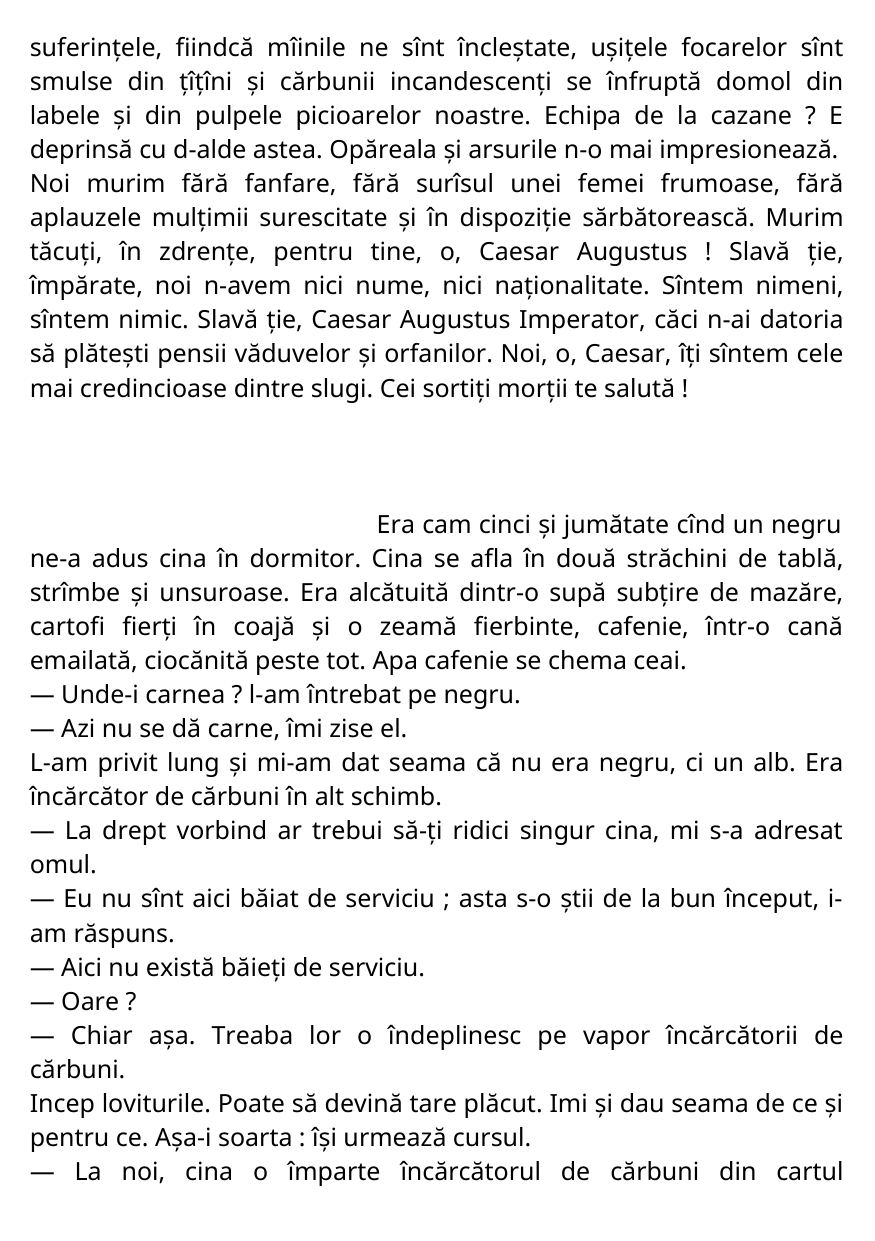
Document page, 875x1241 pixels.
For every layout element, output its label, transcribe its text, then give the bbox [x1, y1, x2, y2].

text L-am privit lung şi mi-am dat seama că nu era negru, ci un alb. Era încărcător de cărbuni în alt schimb. [29, 745, 844, 813]
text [29, 29, 844, 166]
text — Eu nu sînt aici băiat de serviciu ; asta s-o ştii de la bun început, i-am răspuns. [29, 881, 844, 949]
text — Chiar aşa. Treaba lor o îndeplinesc pe vapor încărcătorii de cărbuni. [29, 1017, 844, 1086]
text — Azi nu se dă carne, îmi zise el. [29, 711, 844, 745]
text — Unde-i carnea ? l-am întrebat pe negru. [29, 677, 844, 711]
text — Oare ? [29, 983, 844, 1017]
text Incep loviturile. Poate să devină tare plăcut. Imi şi dau seama de ce şi pentru ce. Aşa-i soarta : îşi urmează cursul. [29, 1086, 844, 1154]
text Era cam cinci şi jumătate cînd un negru ne-a adus cina în dormitor. Cina se afla în două străchini de tablă, strîmbe şi unsuroase. Era alcătuită dintr-o supă subţire de mazăre, cartofi fierţi în coajă şi o zeamă fierbinte, cafenie, într-o cană emailată, ciocănită peste tot. Apa cafenie se chema ceai. [29, 506, 844, 677]
text — La drept vorbind ar trebui să-ţi ridici singur cina, mi s-a adresat omul. [29, 813, 844, 881]
text Noi murim fără fanfare, fără surîsul unei femei frumoase, fără aplauzele mulţimii surescitate şi în dispoziţie sărbătorească. Murim tăcuţi, în zdrenţe, pentru tine, o, Caesar Augustus ! Slavă ţie, împărate, noi n-avem nici nume, nici naţionalitate. Sîntem nimeni, sîntem nimic. Slavă ţie, Caesar Augustus Imperator, căci n-ai datoria să plăteşti pensii văduvelor şi orfanilor. Noi, o, Caesar, îţi sîntem cele mai credincioase dintre slugi. Cei sortiţi morţii te salută ! [29, 166, 844, 404]
text — Aici nu există băieţi de serviciu. [29, 949, 844, 983]
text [29, 1154, 844, 1188]
